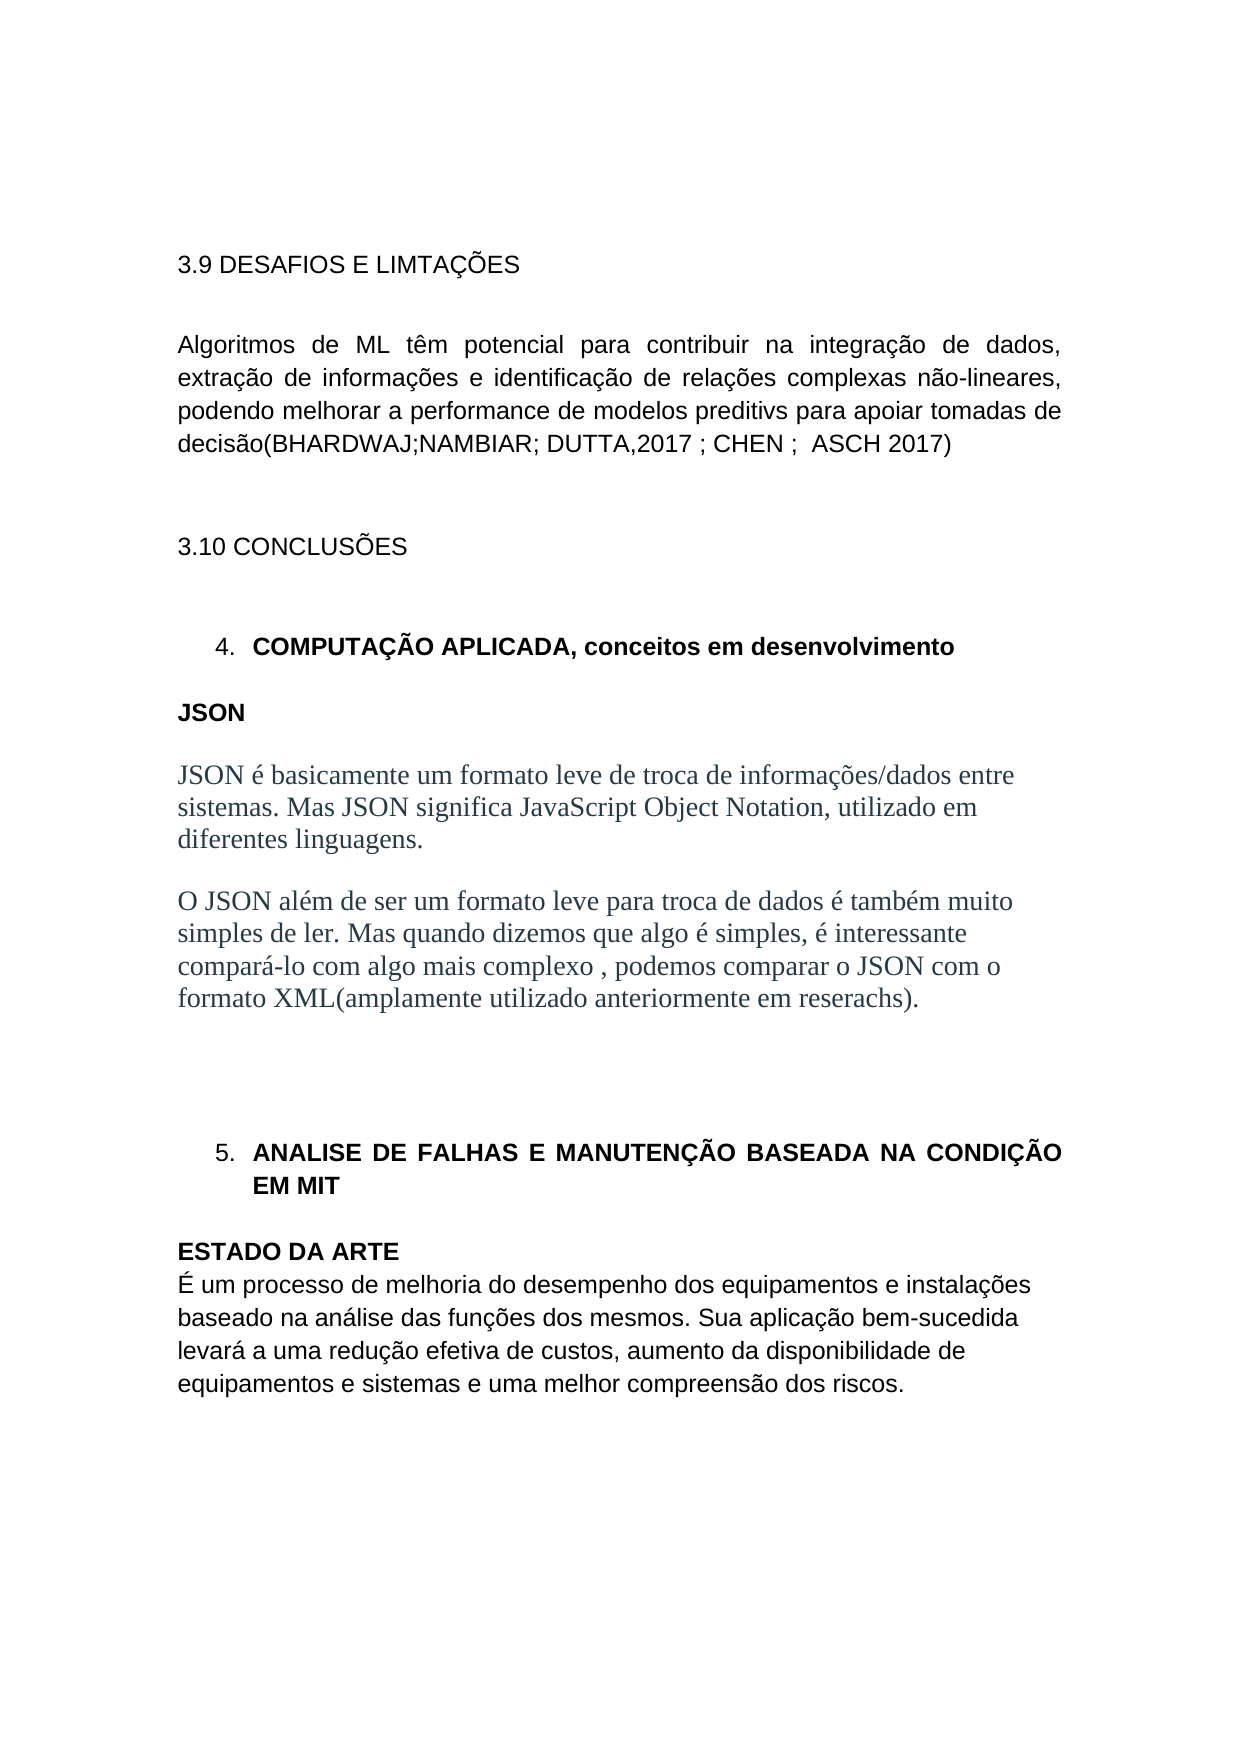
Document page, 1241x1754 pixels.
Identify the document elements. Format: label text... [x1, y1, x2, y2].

subtitle 3.9 DESAFIOS E LIMTAÇÕES [177, 250, 1063, 279]
text JSON é basicamente um formato leve de troca de informações/dados entre sistemas. Mas JSON significa JavaScript Object Notation, utilizado em diferentes linguagens. [177, 758, 1063, 855]
text Algoritmos de ML têm potencial para contribuir na integração de dados, extração de informações e identificação de relações complexas não-lineares, podendo melhorar a performance de modelos preditivs para apoiar tomadas de decisão(BHARDWAJ;NAMBIAR; DUTTA,2017 ; CHEN ; ASCH 2017) [177, 330, 1063, 458]
text O JSON além de ser um formato leve para troca de dados é também muito simples de ler. Mas quando dizemos que algo é simples, é interessante compará-lo com algo mais complexo , podemos comparar o JSON com o formato XML(amplamente utilizado anteriormente em reserachs). [177, 884, 1063, 1014]
text É um processo de melhoria do desempenho dos equipamentos e instalações baseado na análise das funções dos mesmos. Sua aplicação bem-sucedida levará a uma redução efetiva de custos, aumento da disponibilidade de equipamentos e sistemas e uma melhor compreensão dos riscos. [177, 1270, 1063, 1398]
list COMPUTAÇÃO APLICADA, conceitos em desenvolvimento [215, 631, 1063, 660]
subtitle 3.10 CONCLUSÕES [177, 532, 1063, 561]
text ESTADO DA ARTE [177, 1237, 1063, 1266]
text JSON [177, 697, 1063, 726]
list ANALISE DE FALHAS E MANUTENÇÃO BASEADA NA CONDIÇÃO EM MIT [215, 1138, 1063, 1200]
